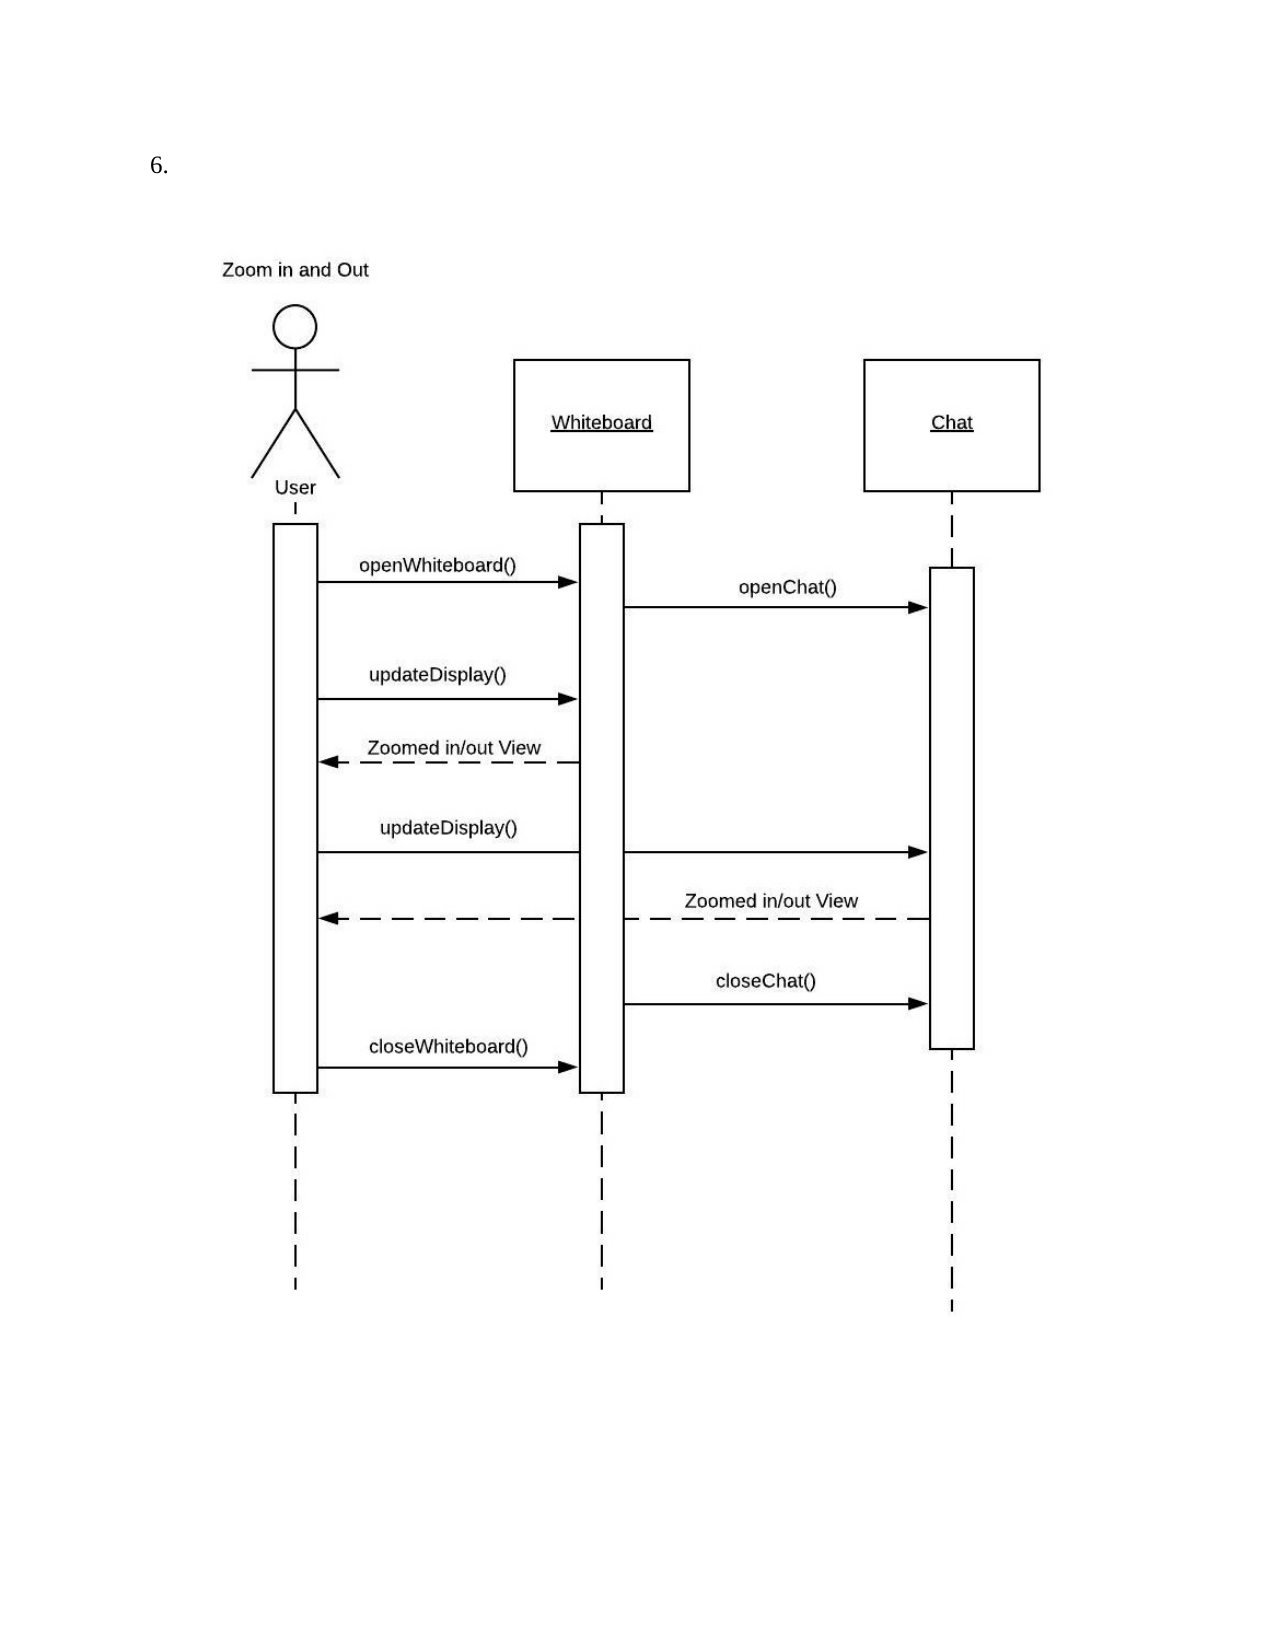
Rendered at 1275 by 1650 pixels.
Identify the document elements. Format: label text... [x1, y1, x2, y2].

picture [150, 197, 1125, 1386]
text 6. [150, 150, 1125, 179]
